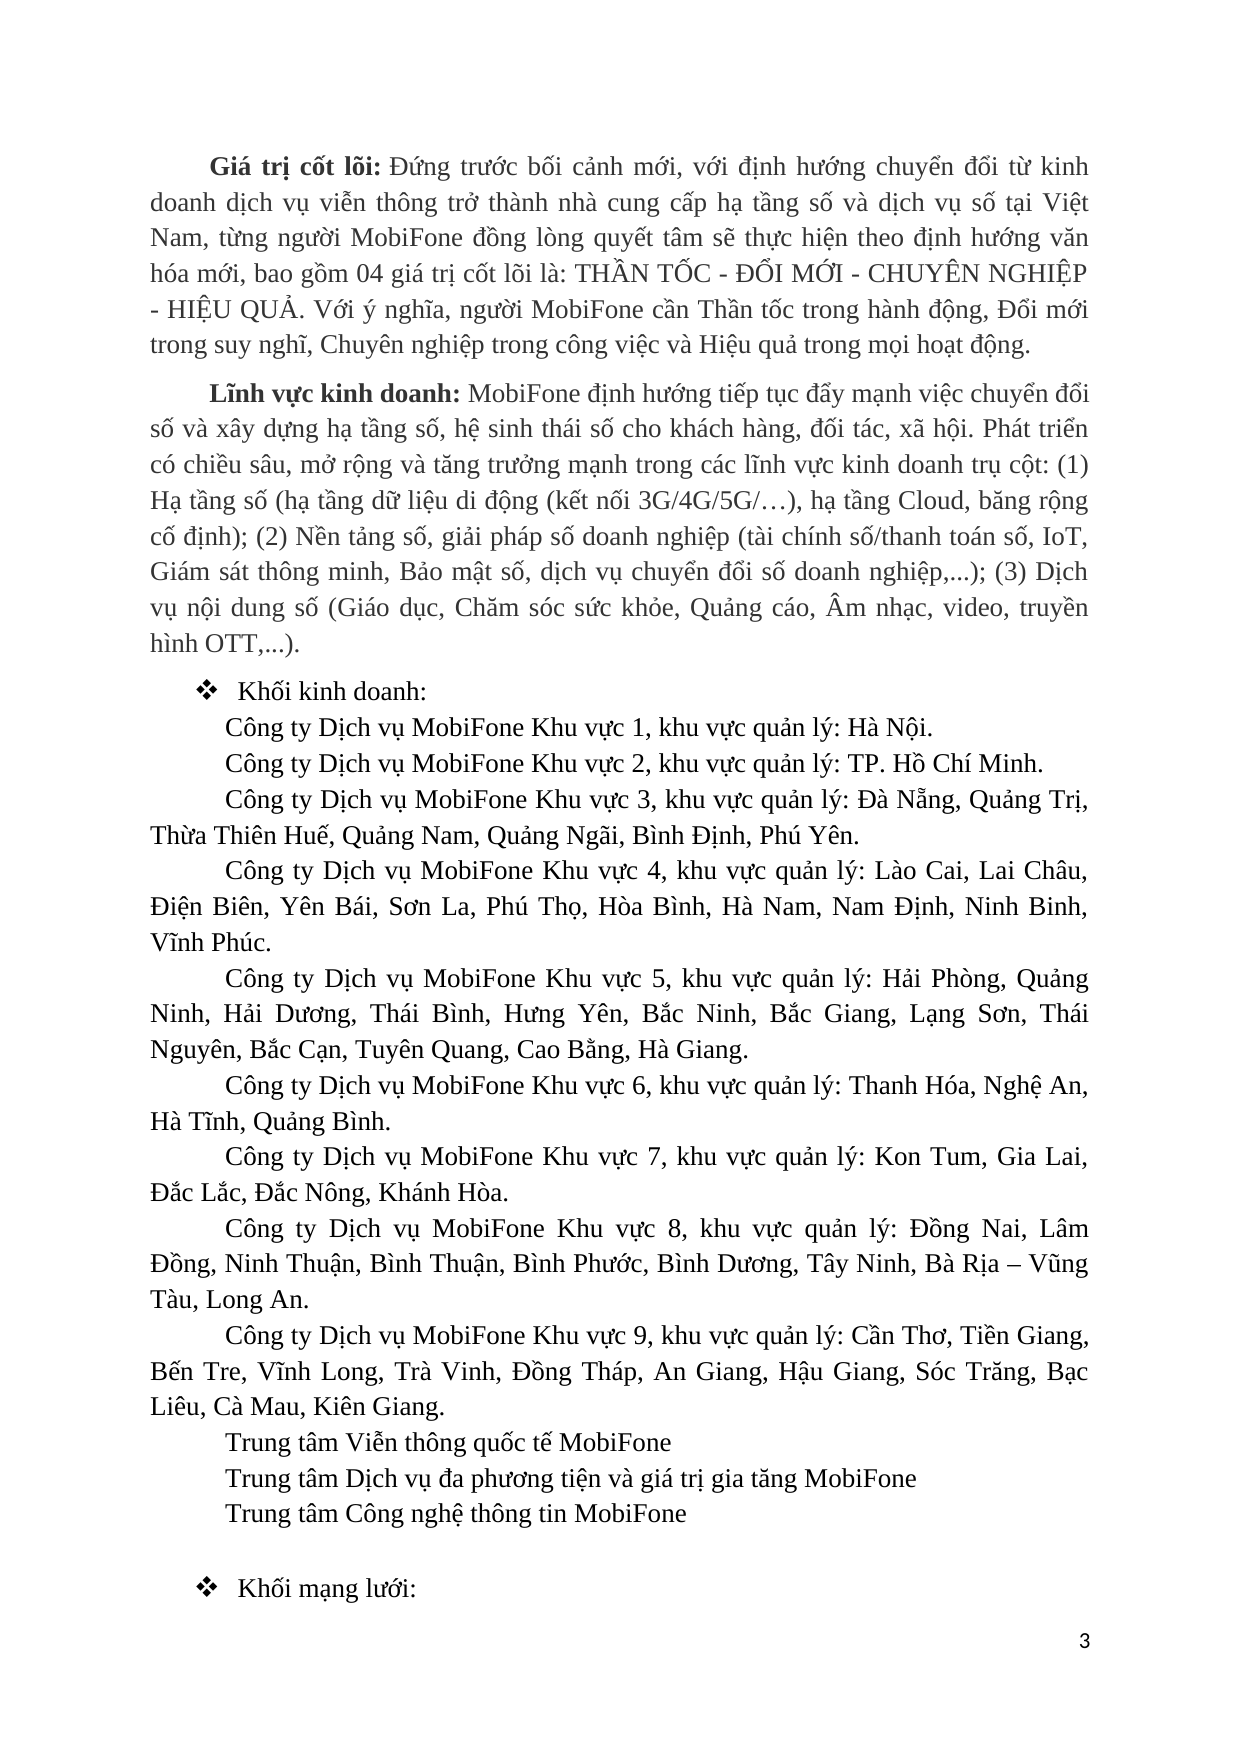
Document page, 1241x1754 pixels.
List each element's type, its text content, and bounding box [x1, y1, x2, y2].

list Trung tâm Dịch vụ đa phương tiện và giá trị gia tăng MobiFone [150, 1462, 1090, 1493]
list Công ty Dịch vụ MobiFone Khu vực 2, khu vực quản lý: TP. Hồ Chí Minh. [150, 747, 1090, 778]
list Trung tâm Viễn thông quốc tế MobiFone [150, 1426, 1090, 1457]
list Công ty Dịch vụ MobiFone Khu vực 7, khu vực quản lý: Kon Tum, Gia Lai, Đắc Lắc, Đắc Nông, Khánh Hòa. [150, 1140, 1090, 1207]
list Công ty Dịch vụ MobiFone Khu vực 1, khu vực quản lý: Hà Nội. [150, 712, 1090, 743]
list Khối mạng lưới: [194, 1572, 1090, 1603]
list Khối kinh doanh: [194, 675, 1090, 707]
text Giá trị cốt lõi: Đứng trước bối cảnh mới, với định hướng chuyển đổi từ kinh doanh dịch vụ viễn thông trở thành nhà cung cấp hạ tầng số và dịch vụ số tại Việt Nam, từng người MobiFone đồng lòng quyết tâm sẽ thực hiện theo định hướng văn hóa mới, bao gồm 04 giá trị cốt lõi là: THẦN TỐC - ĐỔI MỚI - CHUYÊN NGHIỆP - HIỆU QUẢ. Với ý nghĩa, người MobiFone cần Thần tốc trong hành động, Đổi mới trong suy nghĩ, Chuyên nghiệp trong công việc và Hiệu quả trong mọi hoạt động. [150, 150, 1090, 360]
text Lĩnh vực kinh doanh: MobiFone định hướng tiếp tục đẩy mạnh việc chuyển đổi số và xây dựng hạ tầng số, hệ sinh thái số cho khách hàng, đối tác, xã hội. Phát triển có chiều sâu, mở rộng và tăng trưởng mạnh trong các lĩnh vực kinh doanh trụ cột: (1) Hạ tầng số (hạ tầng dữ liệu di động (kết nối 3G/4G/5G/…), hạ tầng Cloud, băng rộng cố định); (2) Nền tảng số, giải pháp số doanh nghiệp (tài chính số/thanh toán số, IoT, Giám sát thông minh, Bảo mật số, dịch vụ chuyển đổi số doanh nghiệp,...); (3) Dịch vụ nội dung số (Giáo dục, Chăm sóc sức khỏe, Quảng cáo, Âm nhạc, video, truyền hình OTT,...). [150, 377, 1090, 658]
list Trung tâm Công nghệ thông tin MobiFone [150, 1498, 1090, 1529]
list Công ty Dịch vụ MobiFone Khu vực 8, khu vực quản lý: Đồng Nai, Lâm Đồng, Ninh Thuận, Bình Thuận, Bình Phước, Bình Dương, Tây Ninh, Bà Rịa – Vũng Tàu, Long An. [150, 1212, 1090, 1314]
list Công ty Dịch vụ MobiFone Khu vực 6, khu vực quản lý: Thanh Hóa, Nghệ An, Hà Tĩnh, Quảng Bình. [150, 1069, 1090, 1136]
list Công ty Dịch vụ MobiFone Khu vực 9, khu vực quản lý: Cần Thơ, Tiền Giang, Bến Tre, Vĩnh Long, Trà Vinh, Đồng Tháp, An Giang, Hậu Giang, Sóc Trăng, Bạc Liêu, Cà Mau, Kiên Giang. [150, 1319, 1090, 1422]
list Công ty Dịch vụ MobiFone Khu vực 3, khu vực quản lý: Đà Nẵng, Quảng Trị, Thừa Thiên Huế, Quảng Nam, Quảng Ngãi, Bình Định, Phú Yên. [150, 783, 1090, 850]
list Công ty Dịch vụ MobiFone Khu vực 4, khu vực quản lý: Lào Cai, Lai Châu, Điện Biên, Yên Bái, Sơn La, Phú Thọ, Hòa Bình, Hà Nam, Nam Định, Ninh Binh, Vĩnh Phúc. [150, 854, 1090, 957]
list Công ty Dịch vụ MobiFone Khu vực 5, khu vực quản lý: Hải Phòng, Quảng Ninh, Hải Dương, Thái Bình, Hưng Yên, Bắc Ninh, Bắc Giang, Lạng Sơn, Thái Nguyên, Bắc Cạn, Tuyên Quang, Cao Bằng, Hà Giang. [150, 962, 1090, 1064]
